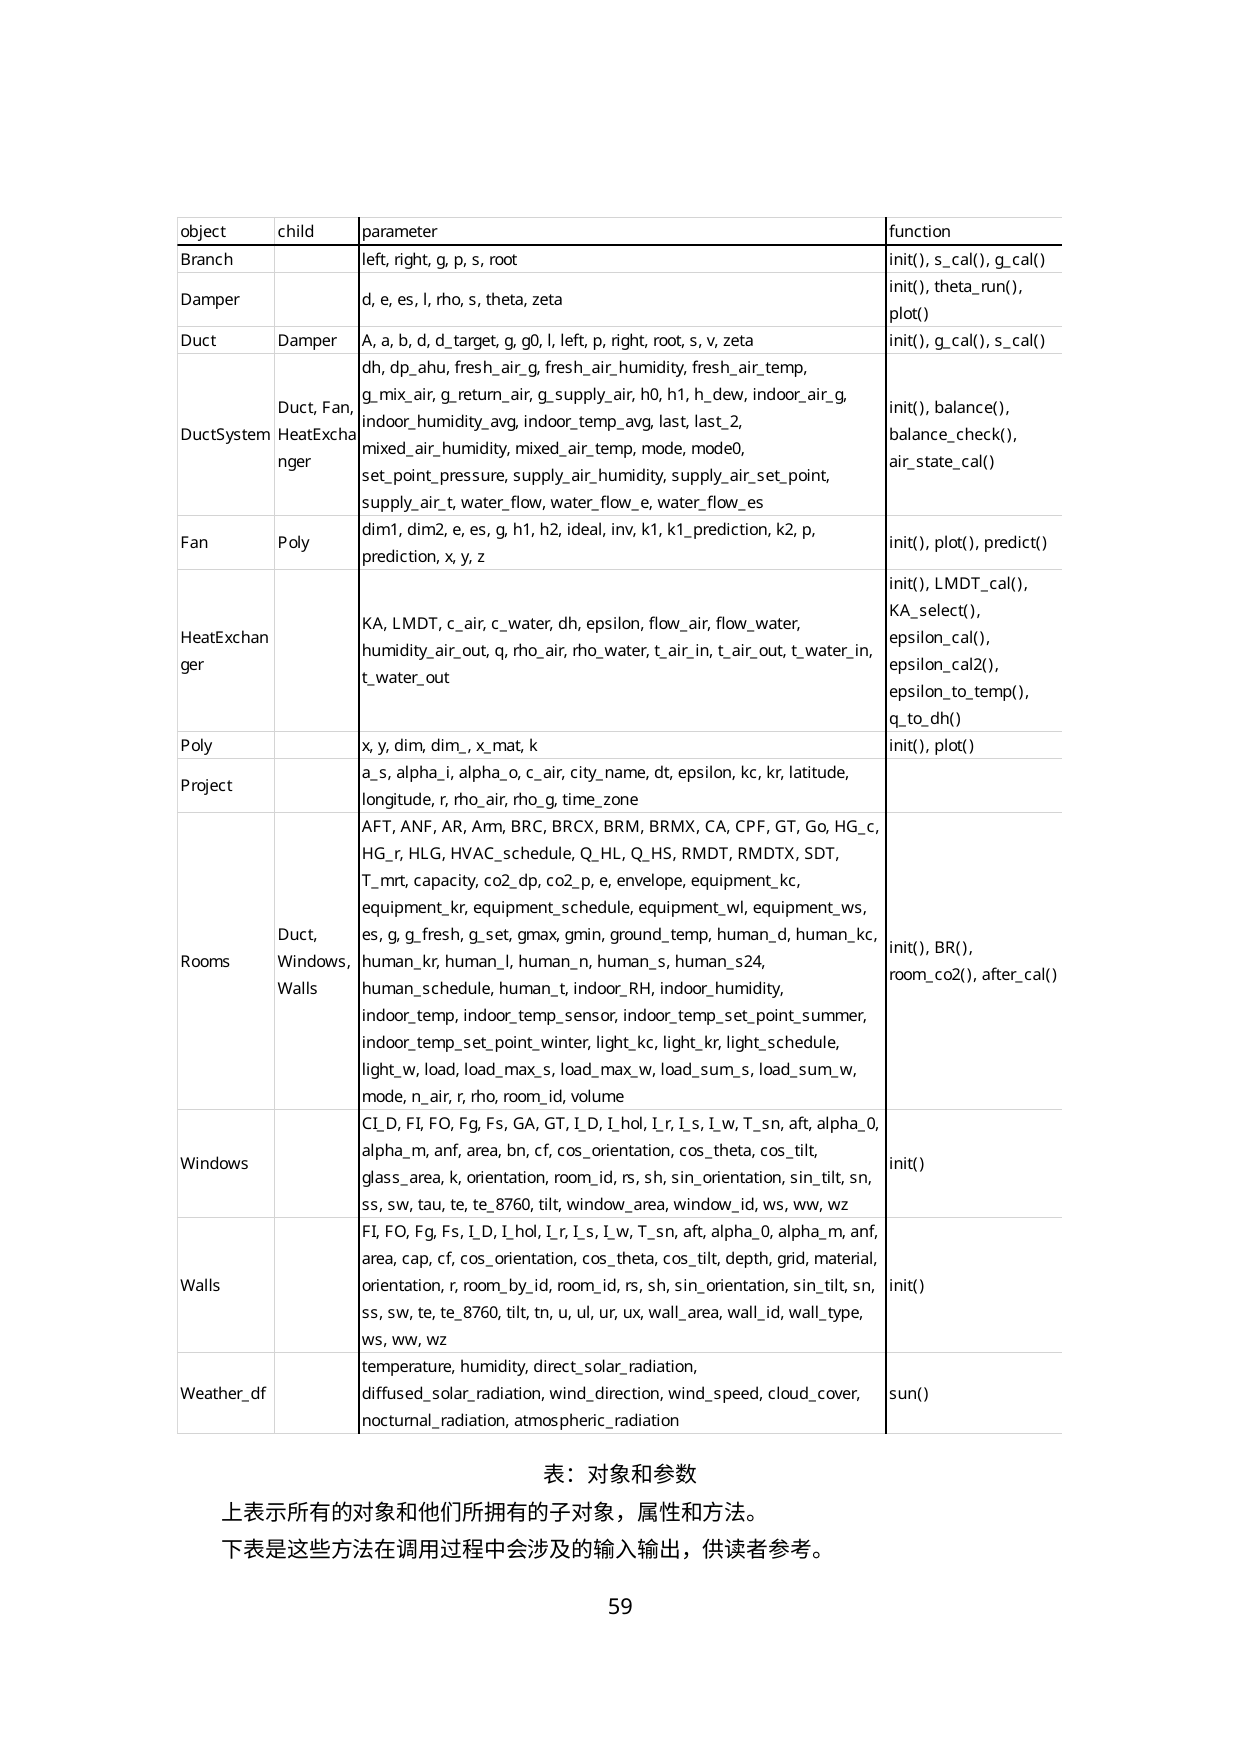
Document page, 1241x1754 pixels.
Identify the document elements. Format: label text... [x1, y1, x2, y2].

text 表：对象和参数 [177, 1454, 1063, 1492]
text 上表示所有的对象和他们所拥有的子对象，属性和方法。 [177, 1492, 1063, 1529]
text 下表是这些方法在调用过程中会涉及的输入输出，供读者参考。 [177, 1529, 1063, 1567]
